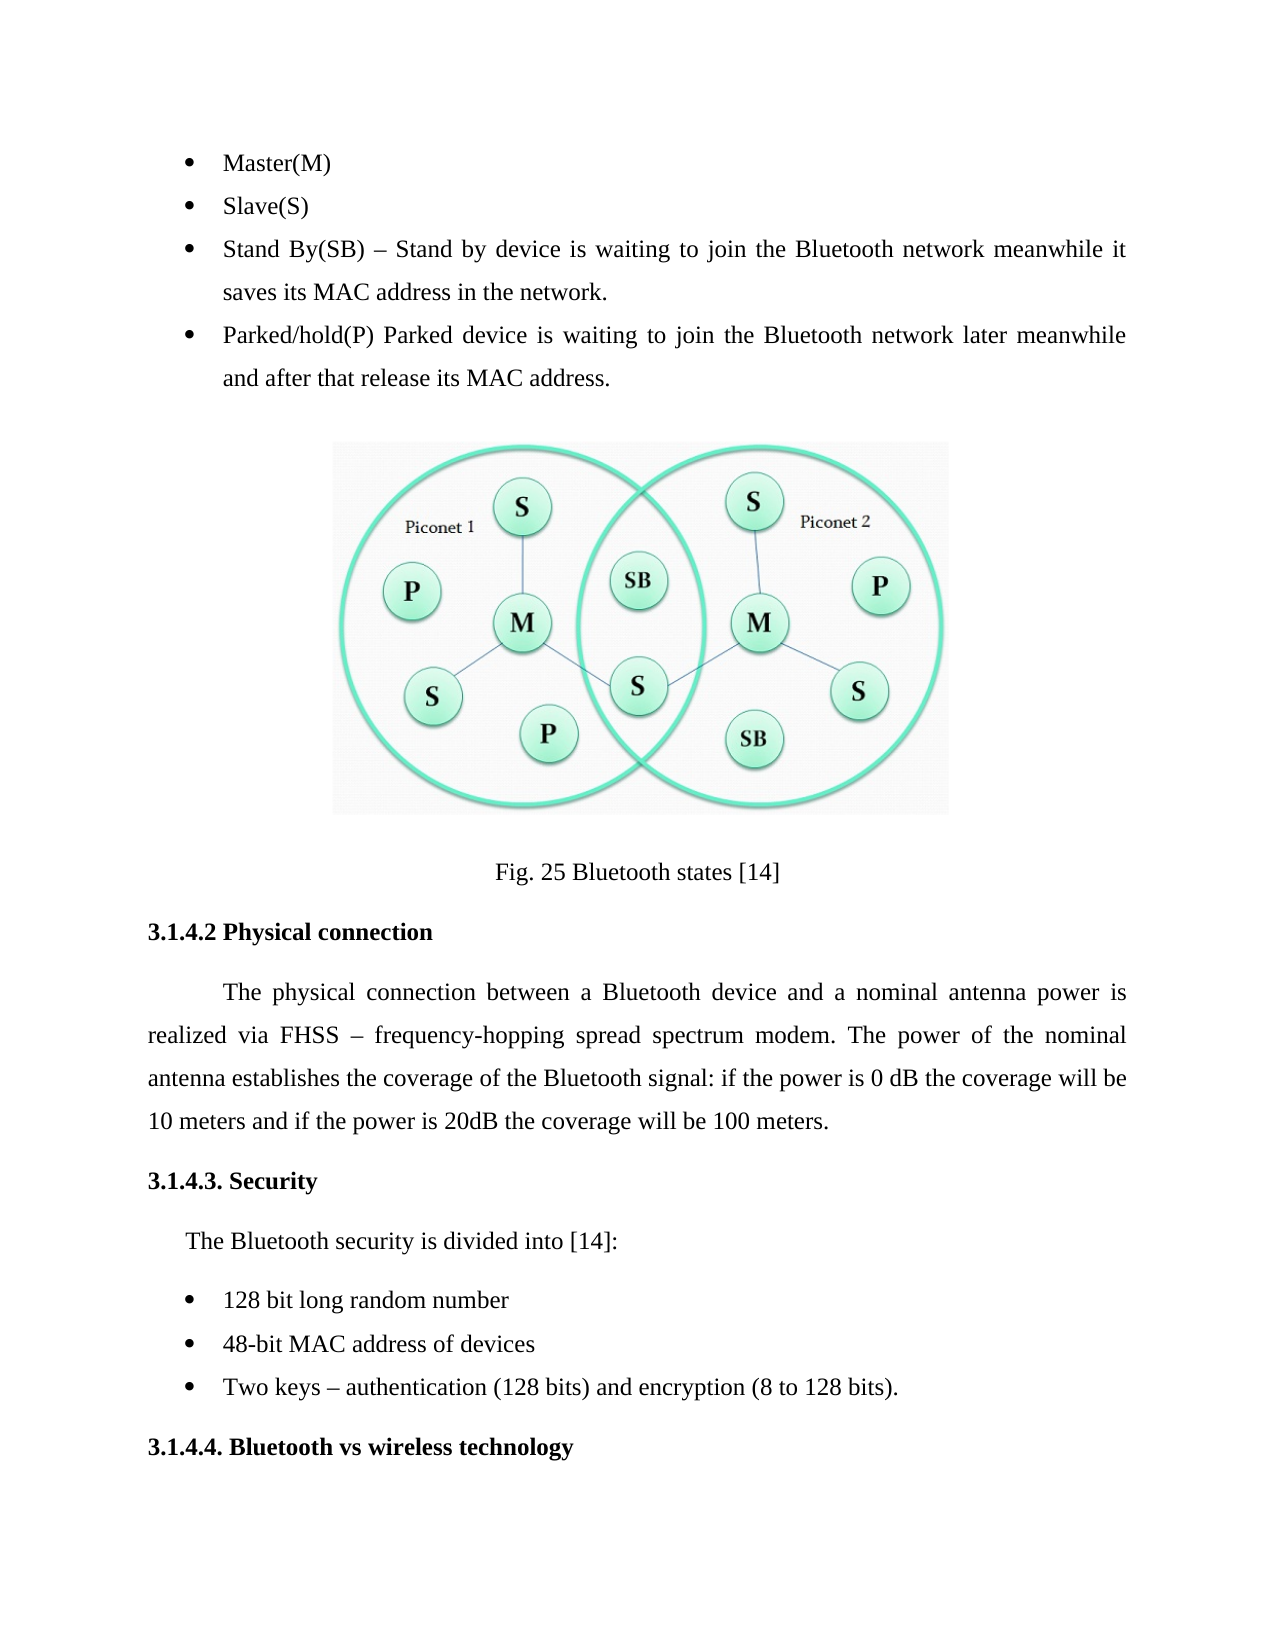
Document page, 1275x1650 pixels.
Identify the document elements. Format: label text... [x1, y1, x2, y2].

text 3.1.4.2 Physical connection [148, 917, 1127, 946]
picture [308, 423, 967, 827]
list Master(M) [185, 148, 1127, 176]
list Two keys – authentication (128 bits) and encryption (8 to 128 bits). [185, 1372, 1127, 1401]
text Fig. 25 Bluetooth states [14] [148, 857, 1127, 886]
text The physical connection between a Bluetooth device and a nominal antenna power is realized via FHSS – frequency-hopping spread spectrum modem. The power of the nominal antenna establishes the coverage of the Bluetooth signal: if the power is 0 dB the coverage will be 10 meters and if the power is 20dB the coverage will be 100 meters. [148, 977, 1127, 1135]
list 128 bit long random number [185, 1286, 1127, 1314]
text 3.1.4.3. Security [148, 1166, 1127, 1195]
list Parked/hold(P) Parked device is waiting to join the Bluetooth network later meanwhile and after that release its MAC address. [185, 320, 1127, 392]
list Slave(S) [185, 191, 1127, 219]
list Stand By(SB) – Stand by device is waiting to join the Bluetooth network meanwhile it saves its MAC address in the network. [185, 234, 1127, 306]
text 3.1.4.4. Bluetooth vs wireless technology [148, 1432, 1127, 1460]
text The Bluetooth security is divided into [14]: [148, 1226, 1127, 1254]
list 48-bit MAC address of devices [185, 1329, 1127, 1357]
